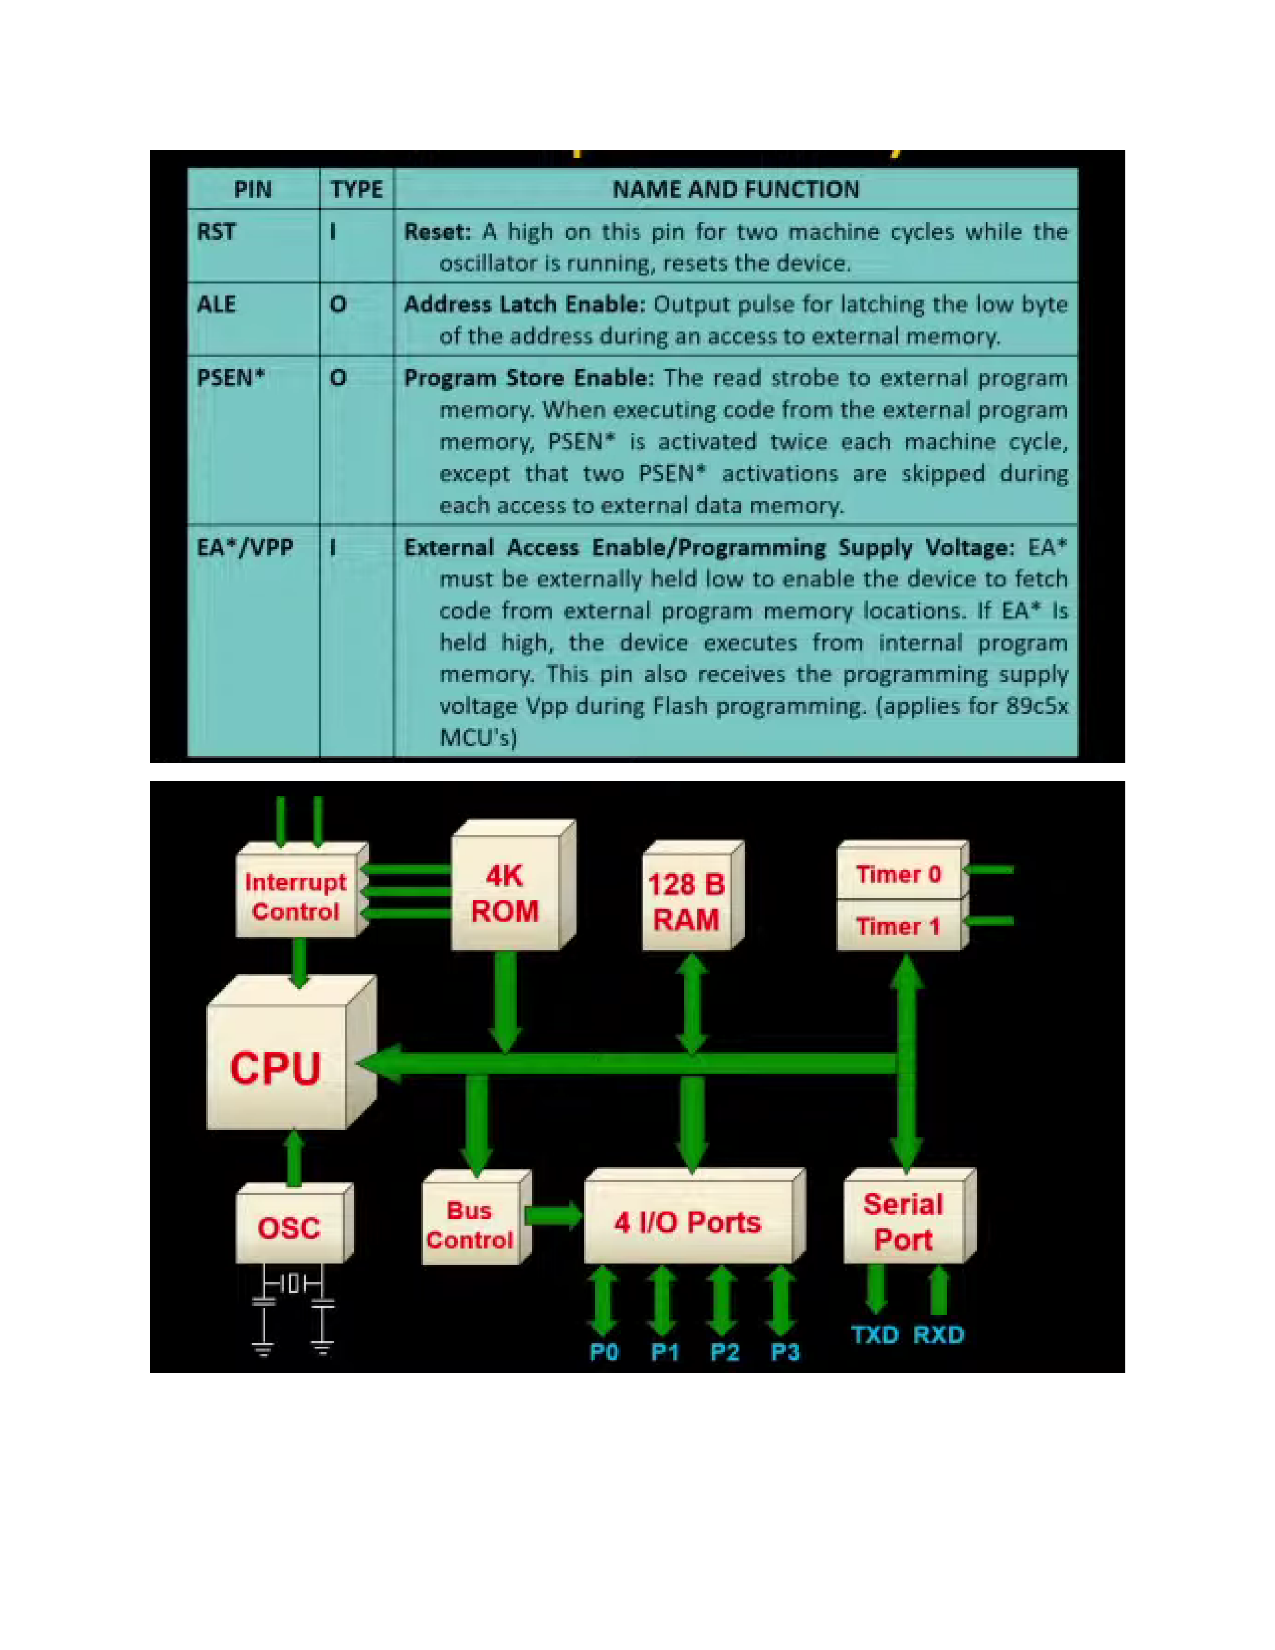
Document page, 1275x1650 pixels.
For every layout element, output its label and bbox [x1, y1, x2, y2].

picture [150, 781, 1125, 1373]
picture [150, 150, 1125, 763]
